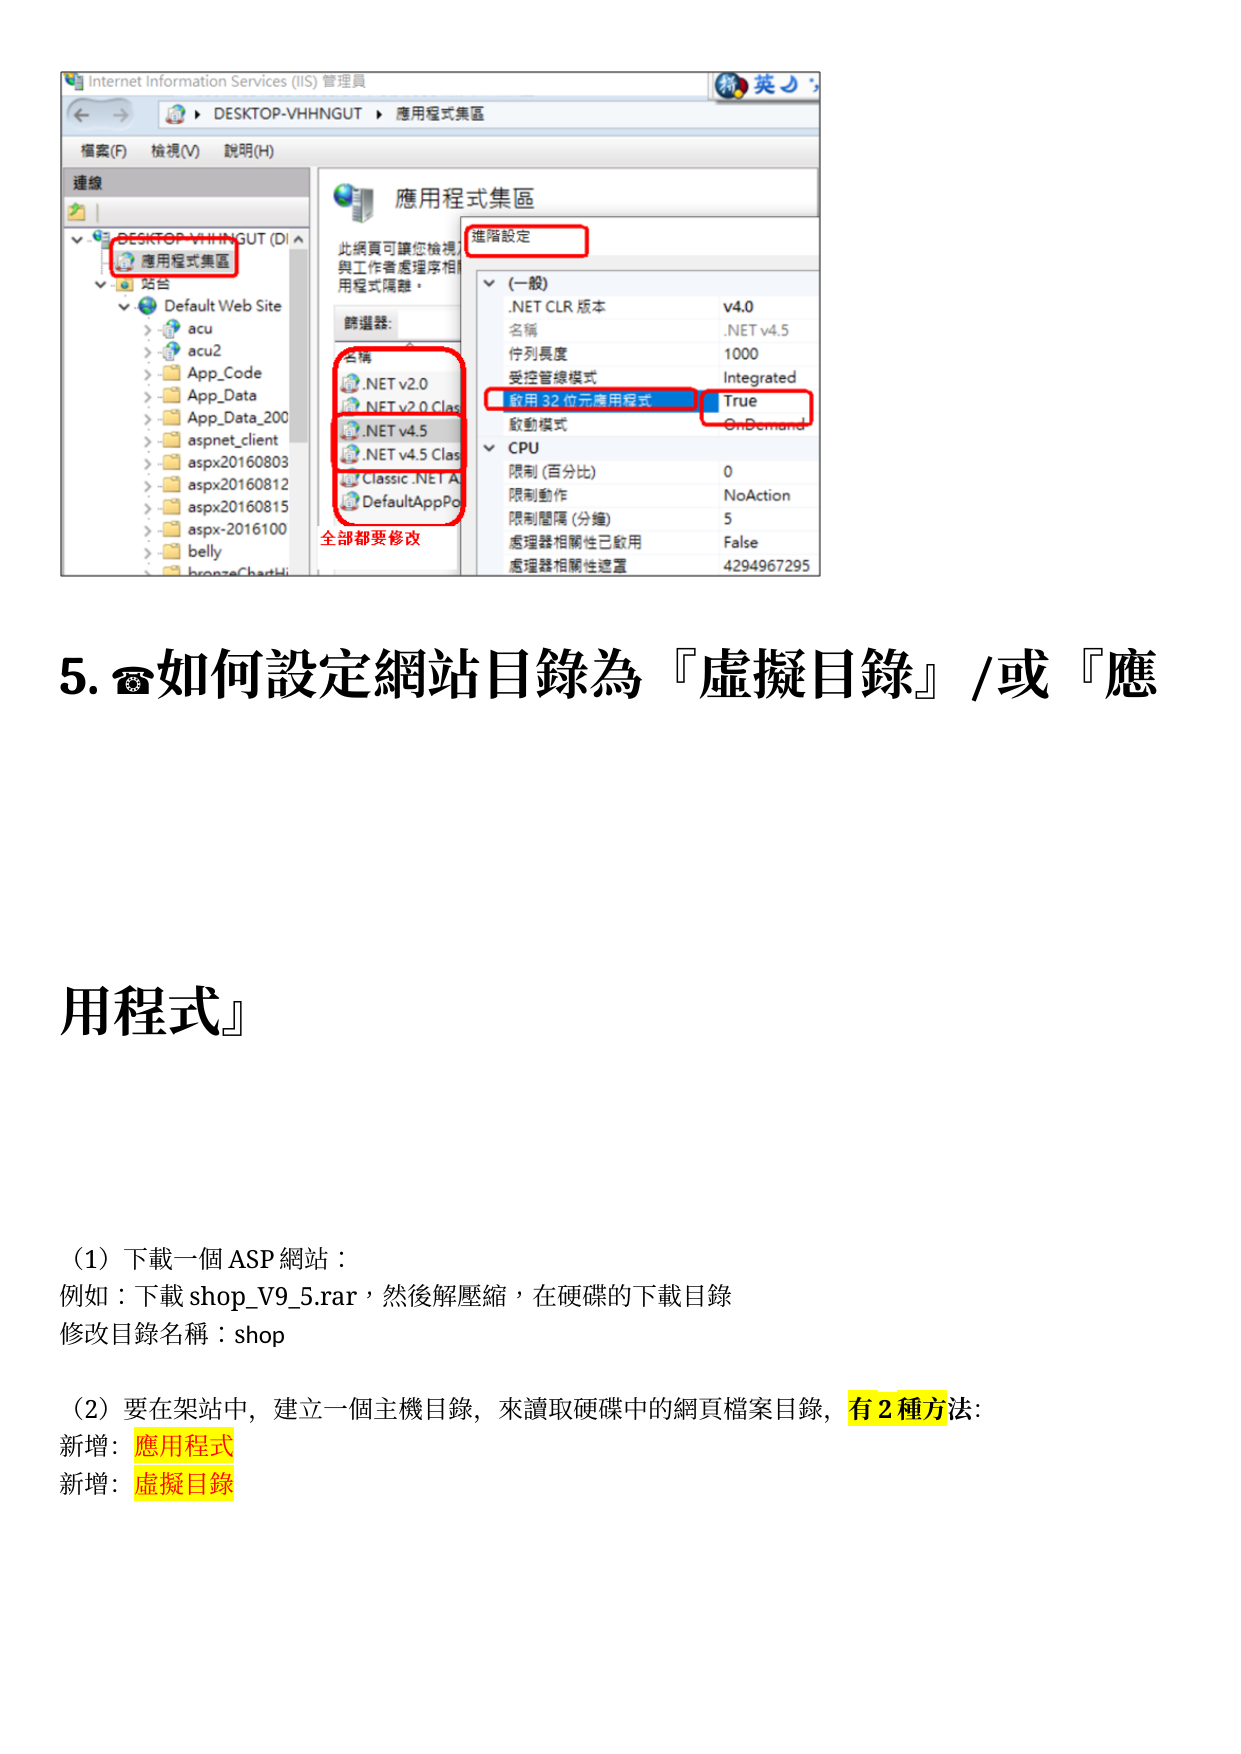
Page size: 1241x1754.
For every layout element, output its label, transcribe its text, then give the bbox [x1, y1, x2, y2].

text 新增：應用程式 [59, 1426, 1181, 1464]
text （2）要在架站中，建立一個主機目錄，來讀取硬碟中的網頁檔案目錄，有2種方法： [59, 1389, 1181, 1426]
text 修改目錄名稱：shop [59, 1314, 1181, 1351]
subtitle 5. ☎如何設定網站目錄為『虛擬目錄』/或『應用程式』 [59, 614, 1181, 1064]
text 新增：虛擬目錄 [59, 1464, 1181, 1501]
picture [59, 70, 822, 578]
text （1）下載一個ASP網站： [59, 1239, 1181, 1276]
text 例如：下載shop_V9_5.rar，然後解壓縮，在硬碟的下載目錄 [59, 1276, 1181, 1314]
